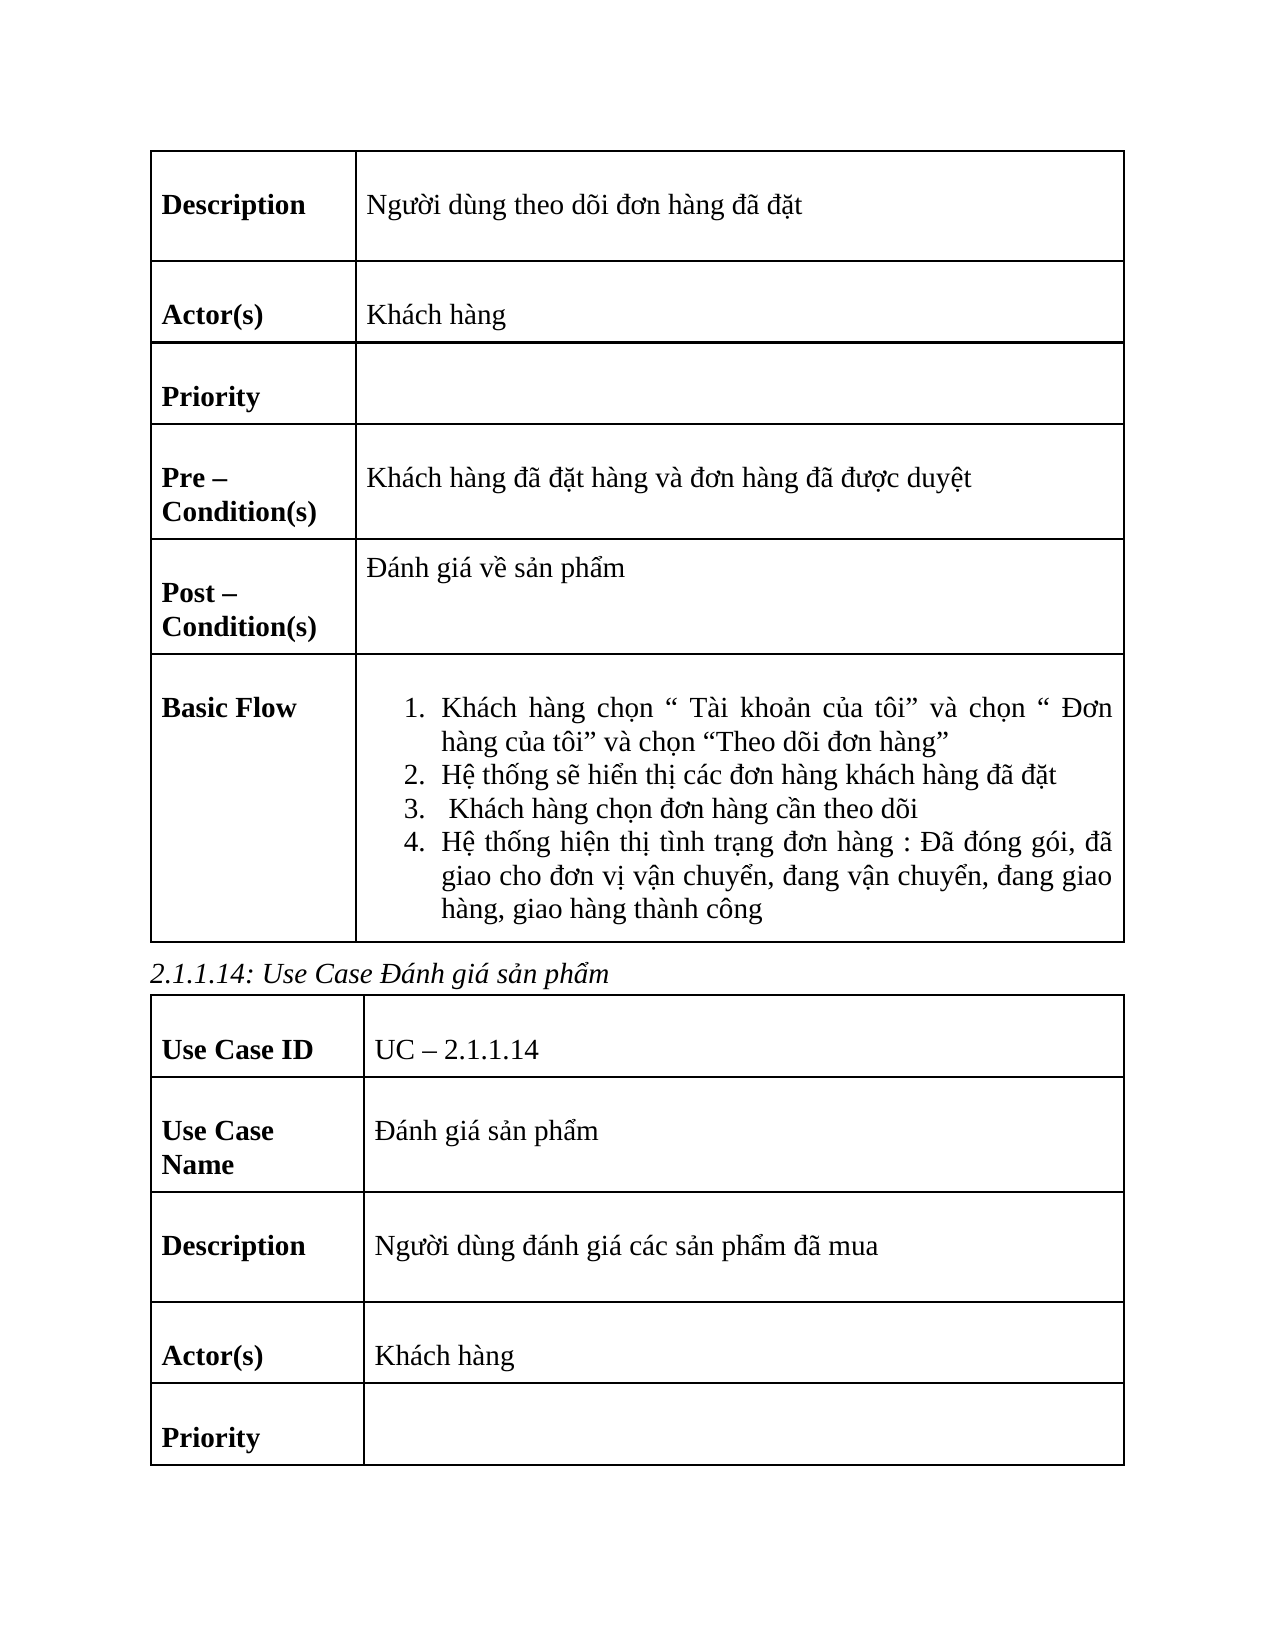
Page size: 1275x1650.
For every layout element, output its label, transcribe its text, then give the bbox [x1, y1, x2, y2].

table_cell Post –Condition(s) [152, 540, 355, 653]
table_cell Priority [152, 1384, 363, 1464]
table_cell Use Case Name [152, 1078, 363, 1191]
table_cell Actor(s) [152, 262, 355, 341]
table_cell Actor(s) [152, 1303, 363, 1382]
table_cell Priority [152, 344, 355, 423]
table_cell [365, 1384, 1123, 1464]
table_cell Đánh giá sản phẩm [365, 1078, 1123, 1191]
table_cell Người dùng đánh giá các sản phẩm đã mua [365, 1193, 1123, 1301]
table_cell Khách hàng [365, 1303, 1123, 1382]
table_header UC – 2.1.1.14 [365, 996, 1123, 1076]
table_cell Pre –Condition(s) [152, 425, 355, 538]
table_cell [357, 344, 1123, 423]
table_cell Đánh giá về sản phẩm [357, 540, 1123, 653]
table_cell Khách hàng chọn “ Tài khoản của tôi” và chọn “ Đơn hàng của tôi” và chọn “Theo dõi đơn hàng” Hệ thống sẽ hiển thị các đơn hàng khách hàng đã đặt Khách hàng chọn đơn hàng cần theo dõi Hệ thống hiện thị tình trạng đơn hàng : Đã đóng gói, đã giao cho đơn vị vận chuyển, đang vận chuyển, đang giao hàng, giao hàng thành công [357, 655, 1123, 941]
table_header Use Case ID [152, 996, 363, 1076]
table_cell Người dùng theo dõi đơn hàng đã đặt [357, 152, 1123, 260]
table_cell Khách hàng [357, 262, 1123, 341]
table_cell Basic Flow [152, 655, 355, 941]
table_cell Khách hàng đã đặt hàng và đơn hàng đã được duyệt [357, 425, 1123, 538]
subtitle 2.1.1.14: Use Case Đánh giá sản phẩm [150, 956, 1125, 989]
table_cell Description [152, 1193, 363, 1301]
table_cell Description [152, 152, 355, 260]
